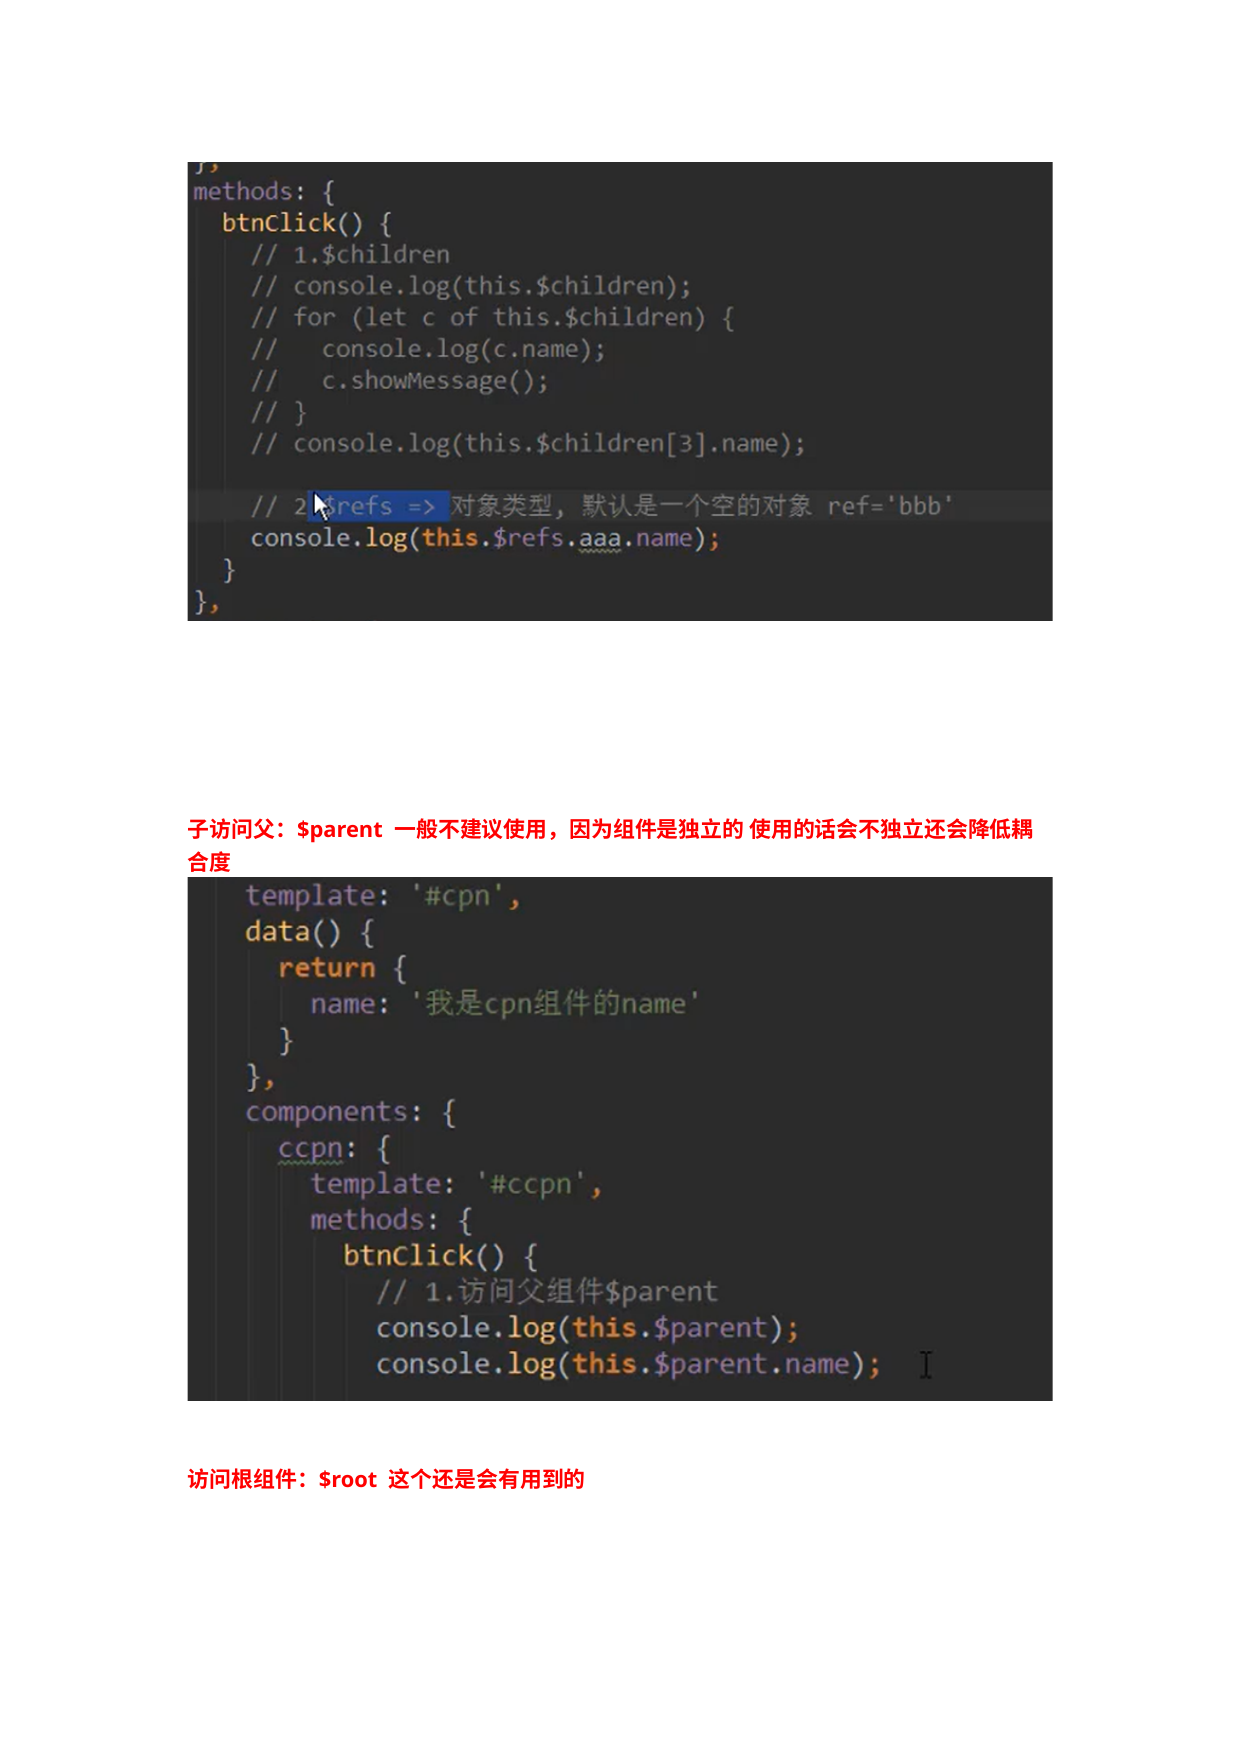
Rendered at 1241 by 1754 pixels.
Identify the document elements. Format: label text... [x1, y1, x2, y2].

picture [187, 877, 1053, 1401]
text 访问根组件：$root 这个还是会有用到的 [187, 1462, 1053, 1494]
picture [187, 162, 1053, 621]
text 子访问父：$parent 一般不建议使用，因为组件是独立的 使用的话会不独立还会降低耦合度 [187, 812, 1053, 877]
